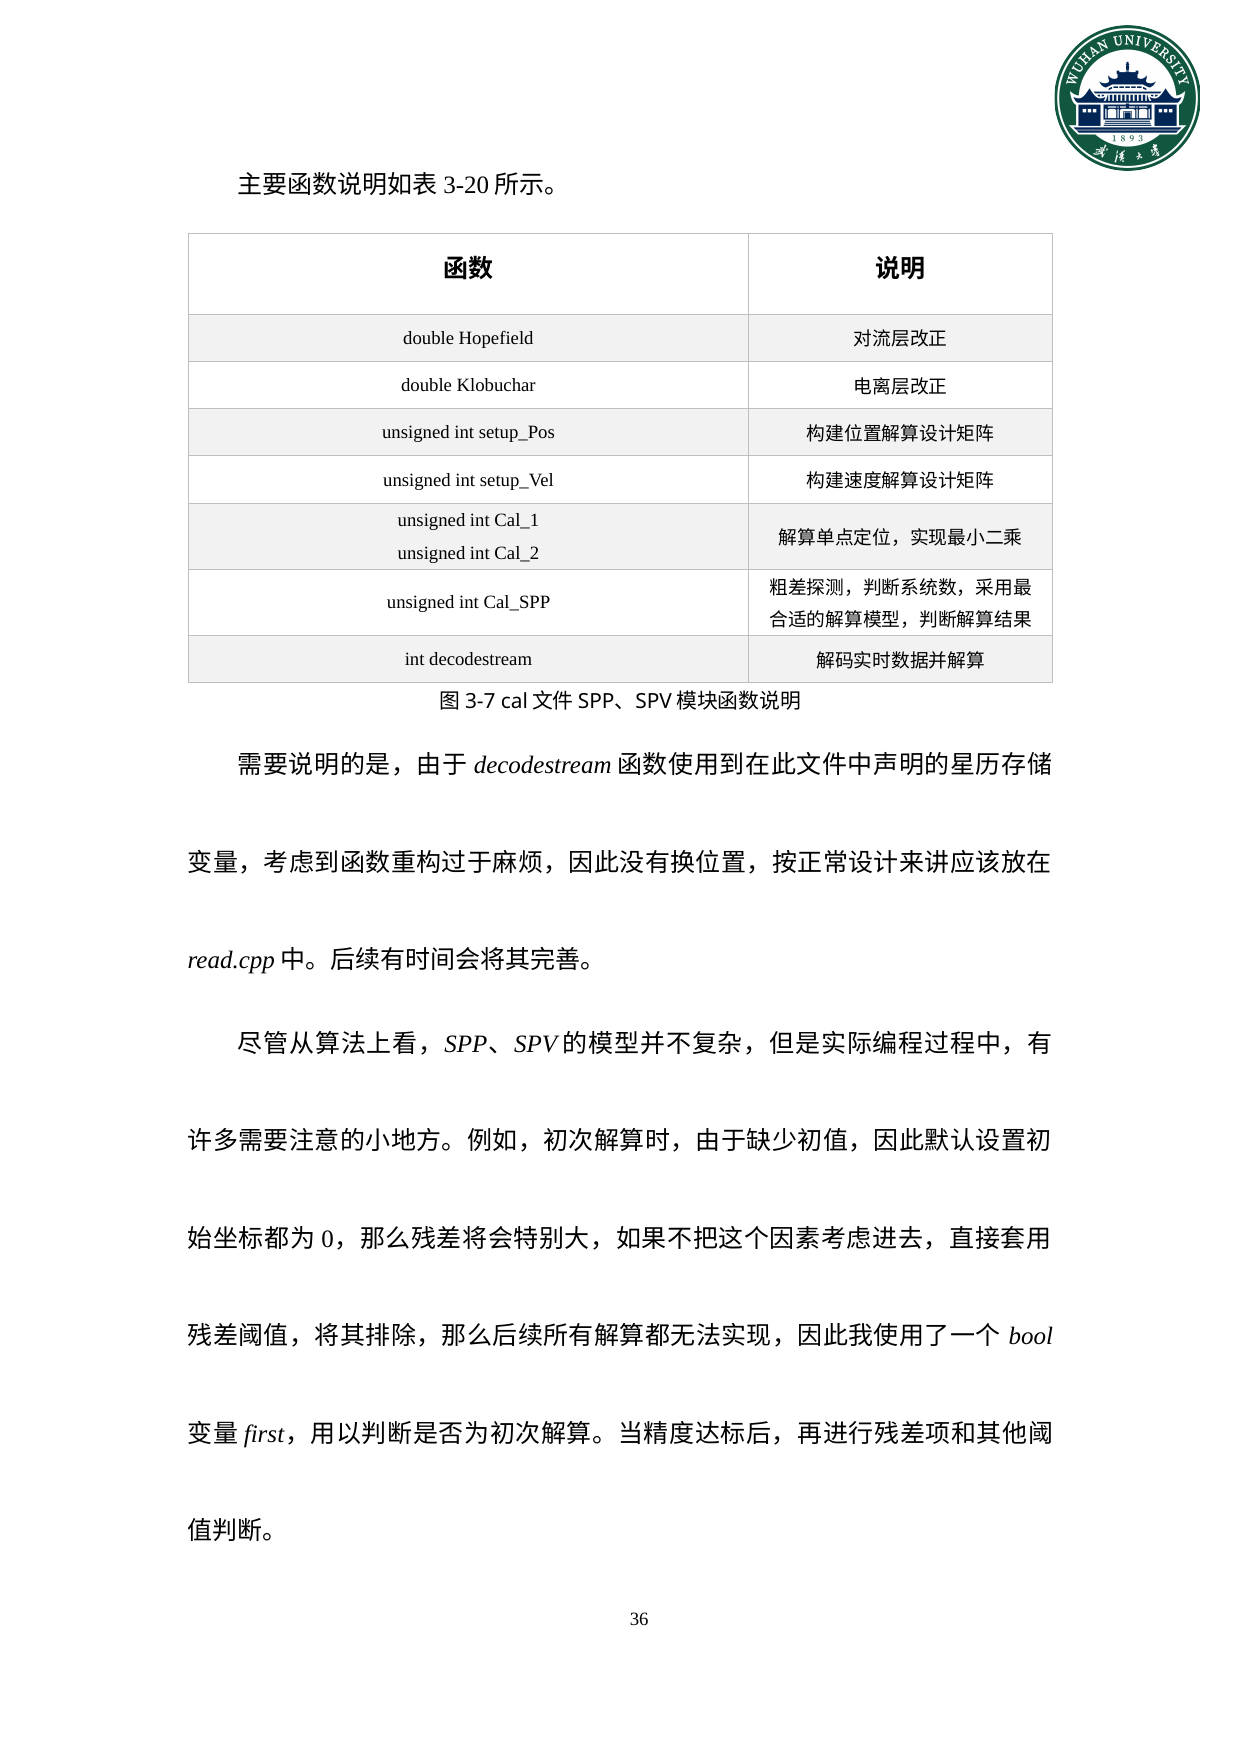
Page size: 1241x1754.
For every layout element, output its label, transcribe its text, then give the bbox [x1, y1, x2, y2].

table_cell double Klobuchar [189, 362, 748, 408]
text 需要说明的是，由于decodestream函数使用到在此文件中声明的星历存储变量，考虑到函数重构过于麻烦，因此没有换位置，按正常设计来讲应该放在read.cpp中。后续有时间会将其完善。 [187, 731, 1053, 991]
table_cell 解码实时数据并解算 [749, 636, 1052, 682]
table_cell 构建速度解算设计矩阵 [749, 456, 1052, 503]
table_cell unsigned int setup_Pos [189, 409, 748, 455]
table_cell unsigned int Cal_1 unsigned int Cal_2 [189, 504, 748, 569]
table_cell int decodestream [189, 636, 748, 682]
table_cell 对流层改正 [749, 315, 1052, 361]
table_cell 粗差探测，判断系统数，采用最合适的解算模型，判断解算结果 [749, 570, 1052, 635]
table_cell 电离层改正 [749, 362, 1052, 408]
table_cell 解算单点定位，实现最小二乘 [749, 504, 1052, 569]
table_cell double Hopefield [189, 315, 748, 361]
table_header 函数 [189, 234, 748, 313]
table_cell unsigned int Cal_SPP [189, 570, 748, 635]
picture [1054, 25, 1200, 171]
table_header 说明 [749, 234, 1052, 313]
text 尽管从算法上看，SPP、SPV的模型并不复杂，但是实际编程过程中，有许多需要注意的小地方。例如，初次解算时，由于缺少初值，因此默认设置初始坐标都为0，那么残差将会特别大，如果不把这个因素考虑进去，直接套用残差阈值，将其排除，那么后续所有解算都无法实现，因此我使用了一个bool变量first，用以判断是否为初次解算。当精度达标后，再进行残差项和其他阈值判断。 [187, 1009, 1053, 1561]
table_cell unsigned int setup_Vel [189, 456, 748, 503]
table_cell 构建位置解算设计矩阵 [749, 409, 1052, 455]
